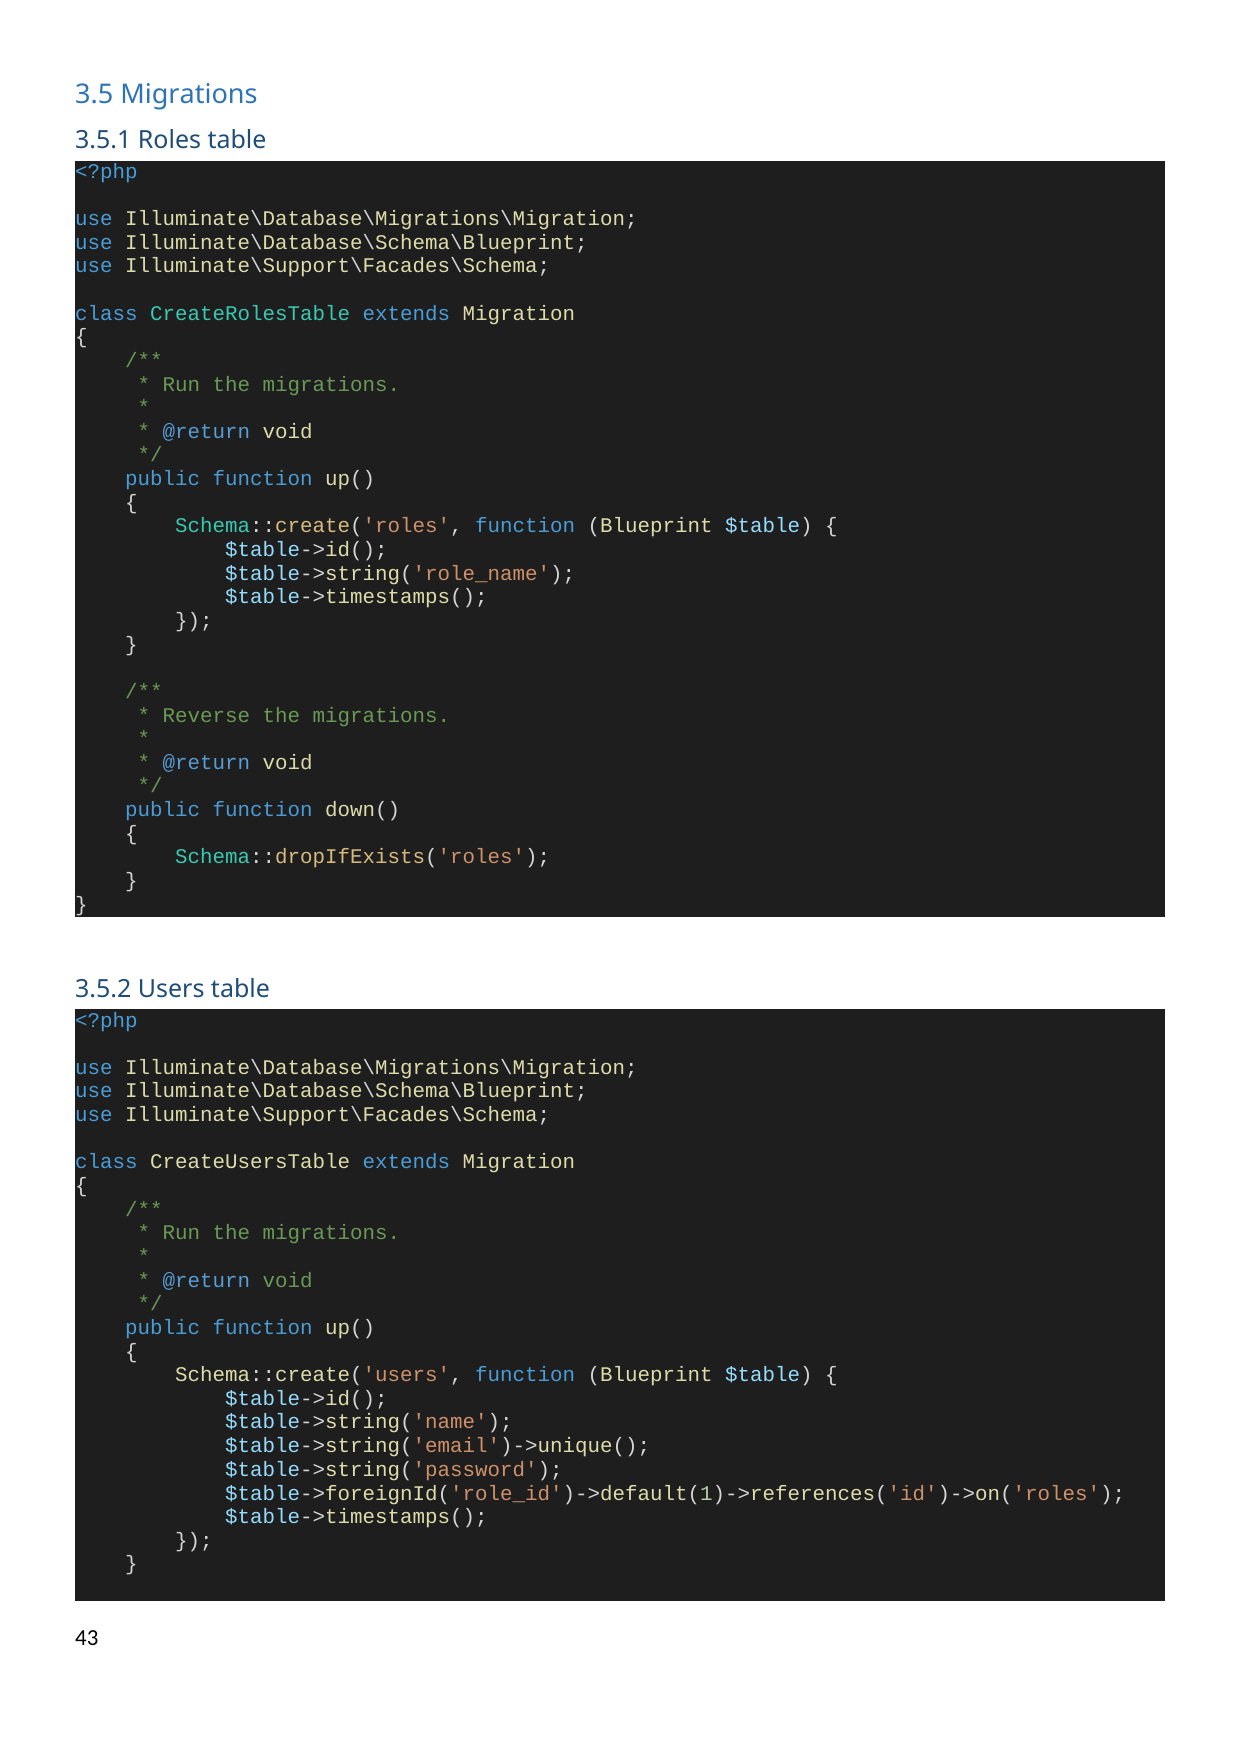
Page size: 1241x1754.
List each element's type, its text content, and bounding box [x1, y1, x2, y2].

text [75, 1009, 1165, 1601]
text <?php use Illuminate\Database\Migrations\Migration; use Illuminate\Database\Schema\Blueprint; use Illuminate\Support\Facades\Schema; class CreateRolesTable extends Migration { /** * Run the migrations. * * @return void */ public function up() { Schema::create('roles', function (Blueprint $table) { $table->id(); $table->string('role_name'); $table->timestamps(); }); } /** * Reverse the migrations. * * @return void */ public function down() { Schema::dropIfExists('roles'); } } [75, 161, 1165, 917]
subtitle 3.5.2 Users table [75, 970, 1165, 1004]
subtitle 3.5.1 Roles table [75, 122, 1165, 156]
subtitle 3.5 Migrations [75, 75, 1165, 112]
